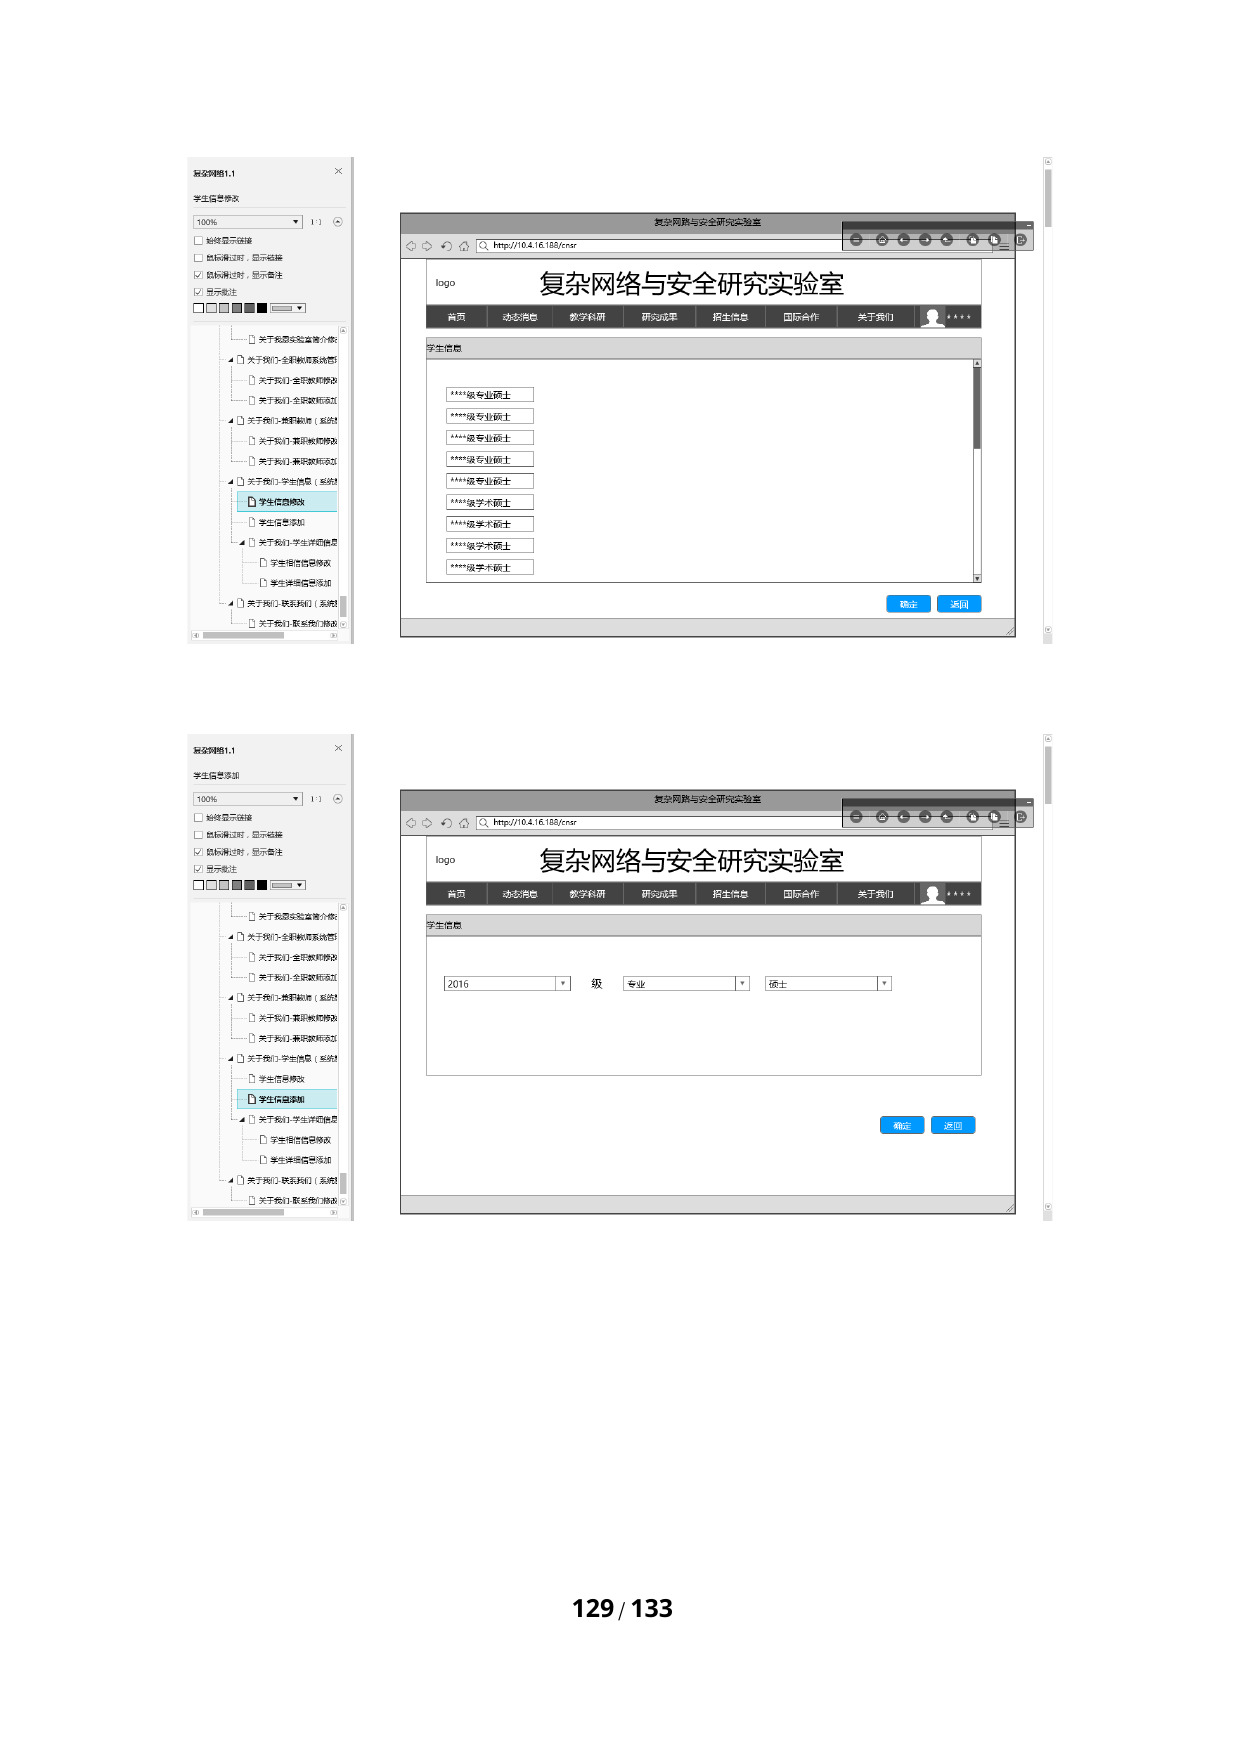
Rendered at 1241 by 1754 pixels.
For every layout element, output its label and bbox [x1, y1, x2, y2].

picture [187, 157, 1053, 644]
picture [187, 734, 1053, 1221]
